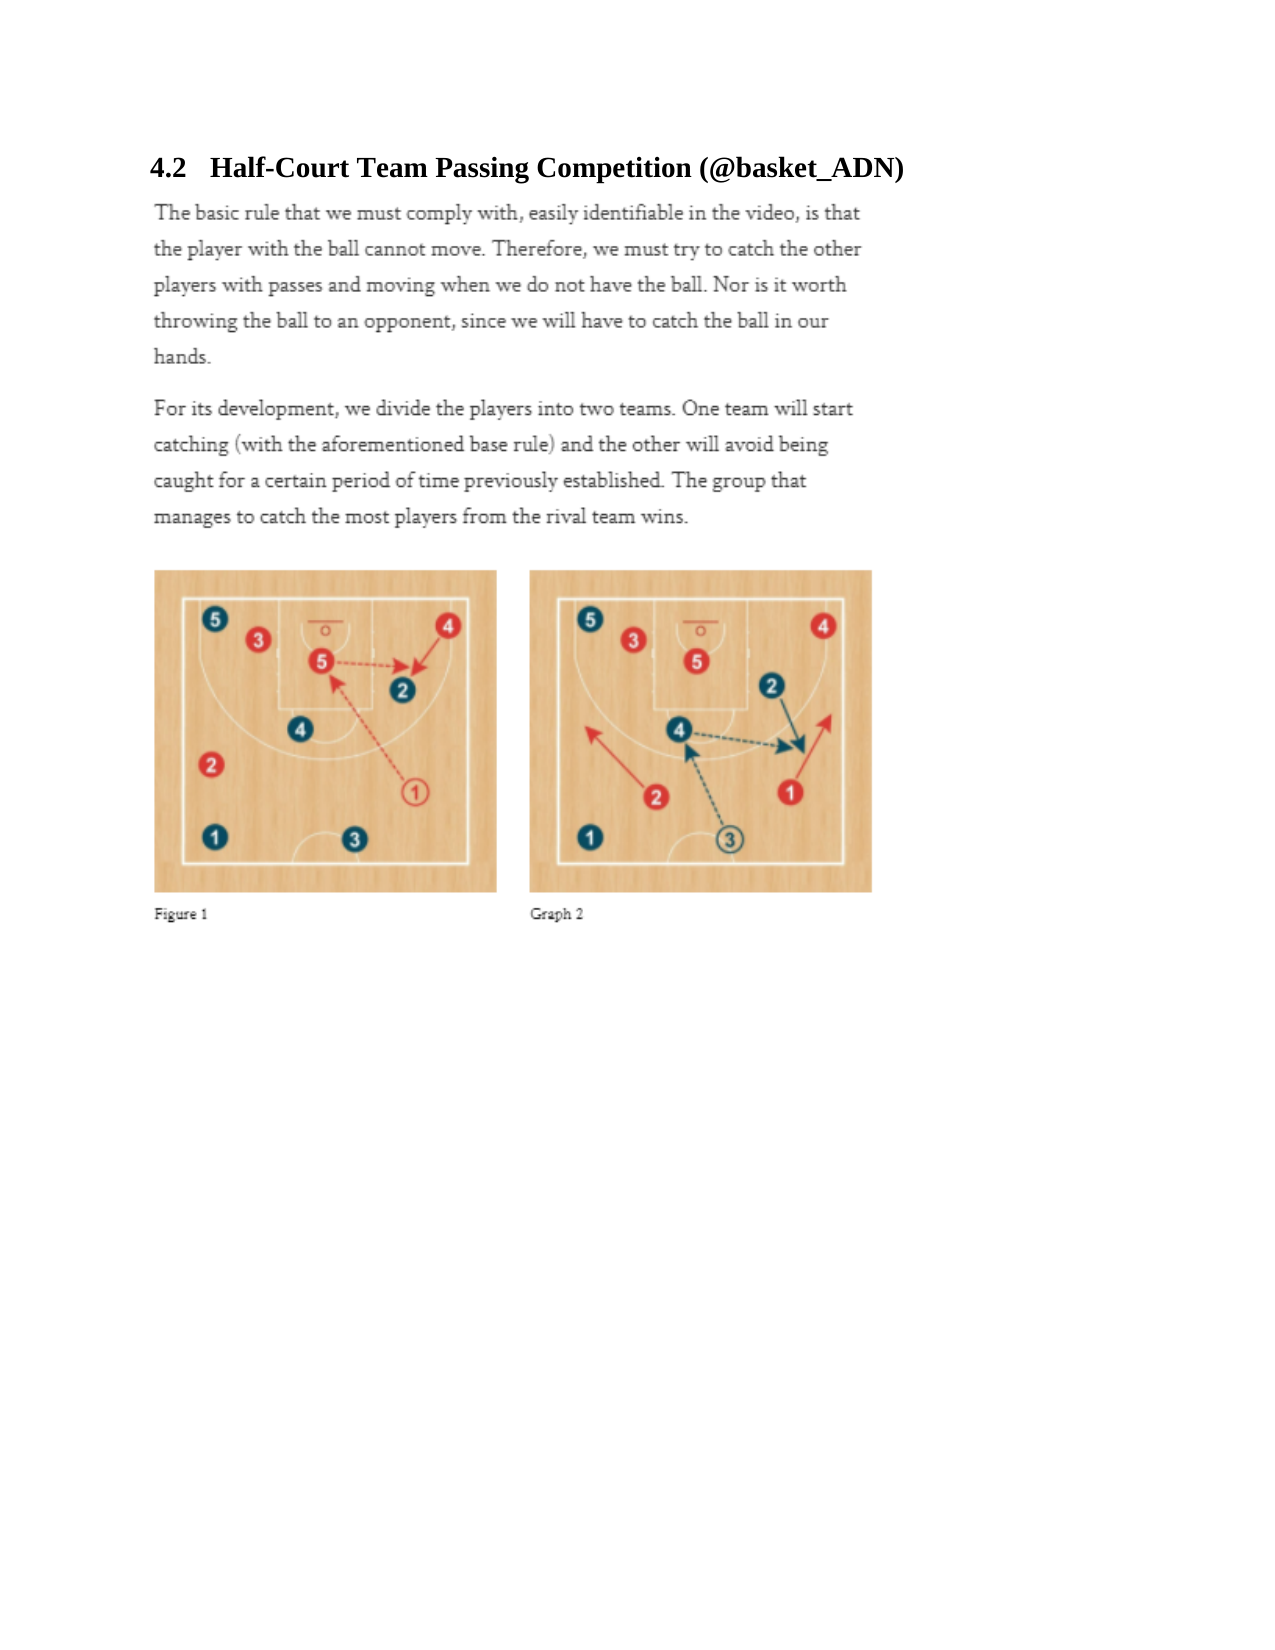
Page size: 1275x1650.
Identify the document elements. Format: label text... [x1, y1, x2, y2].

subtitle Half-Court Team Passing Competition (@basket_ADN) [150, 150, 1125, 183]
picture [150, 198, 880, 935]
